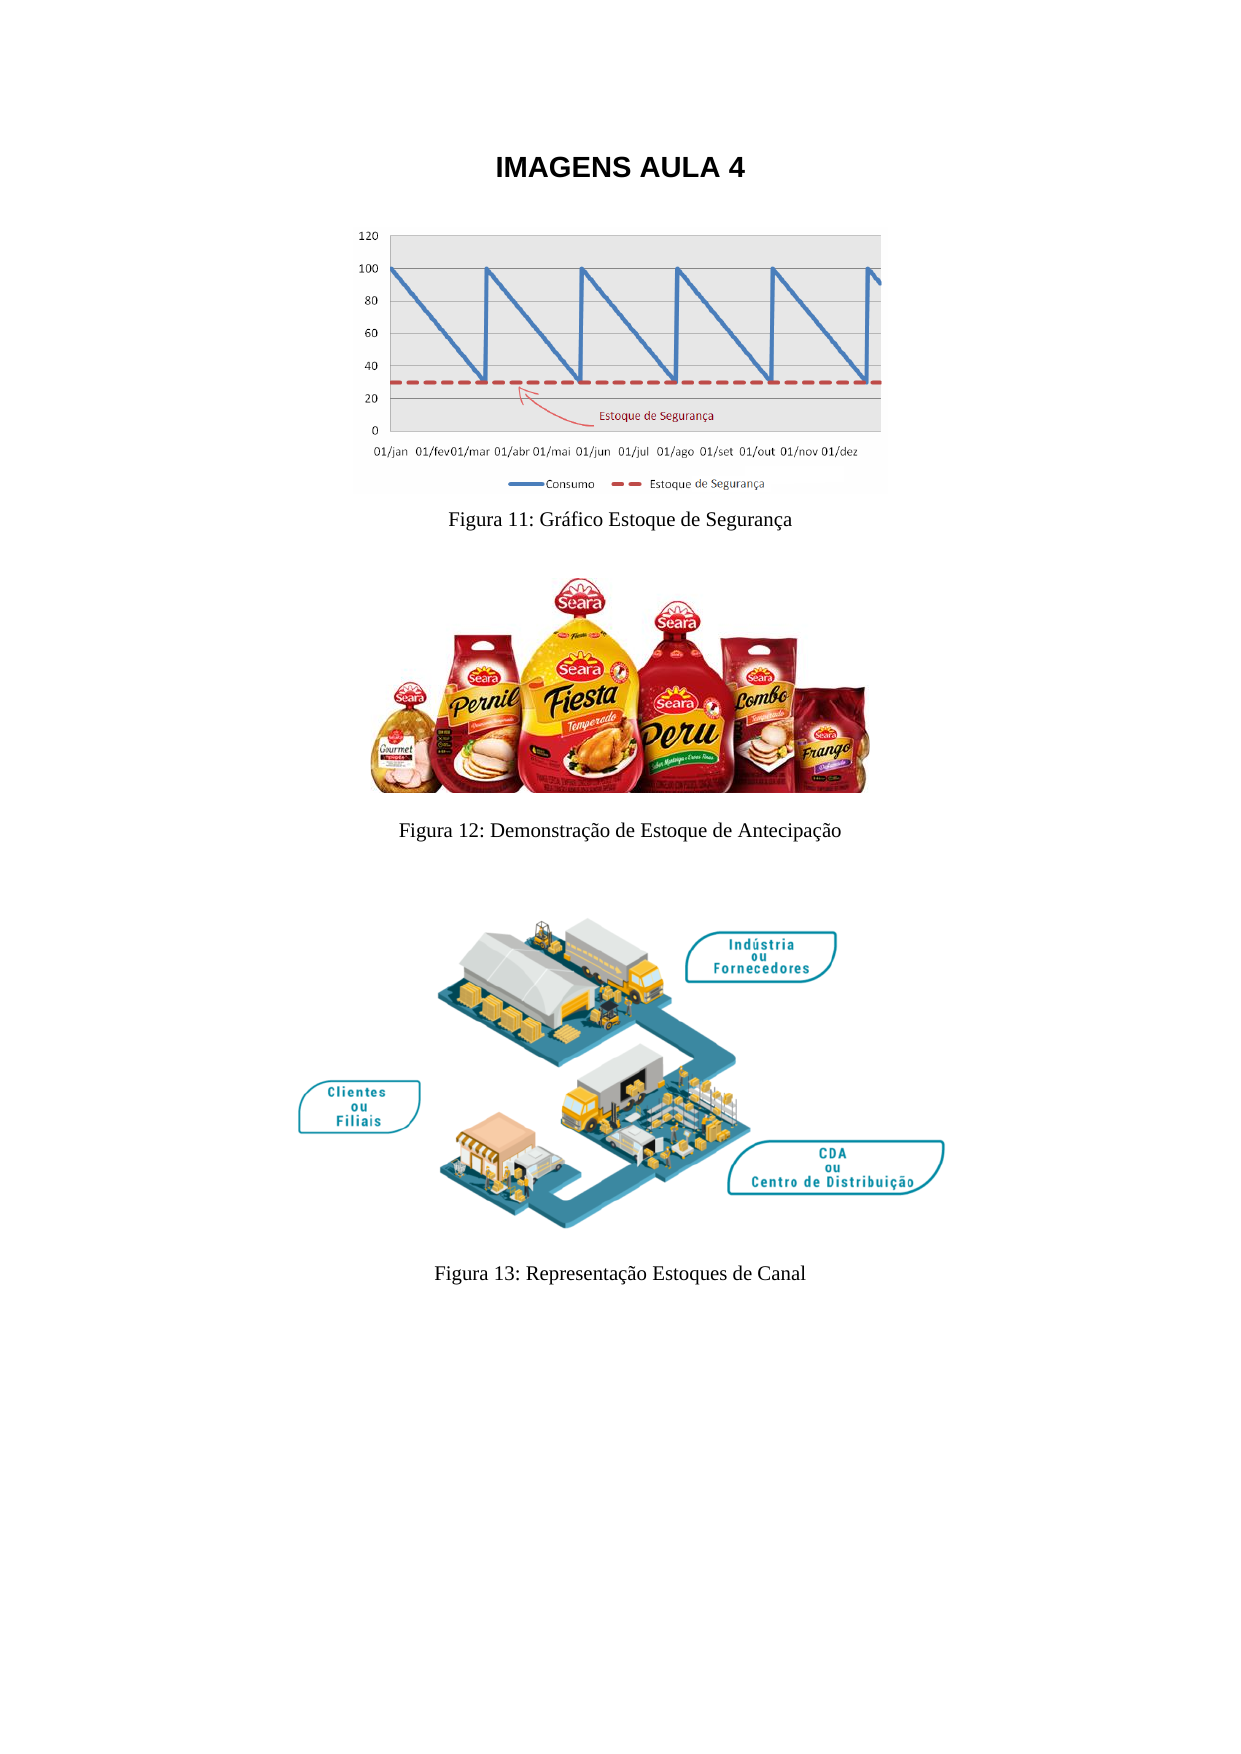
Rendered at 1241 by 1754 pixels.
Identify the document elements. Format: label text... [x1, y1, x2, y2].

text Figura 11: Gráfico Estoque de Segurança [150, 507, 1090, 531]
picture [370, 578, 870, 793]
text Figura 12: Demonstração de Estoque de Antecipação [150, 818, 1090, 842]
picture [352, 227, 888, 494]
picture [294, 915, 947, 1236]
text Figura 13: Representação Estoques de Canal [150, 1261, 1090, 1285]
text IMAGENS AULA 4 [150, 150, 1090, 183]
